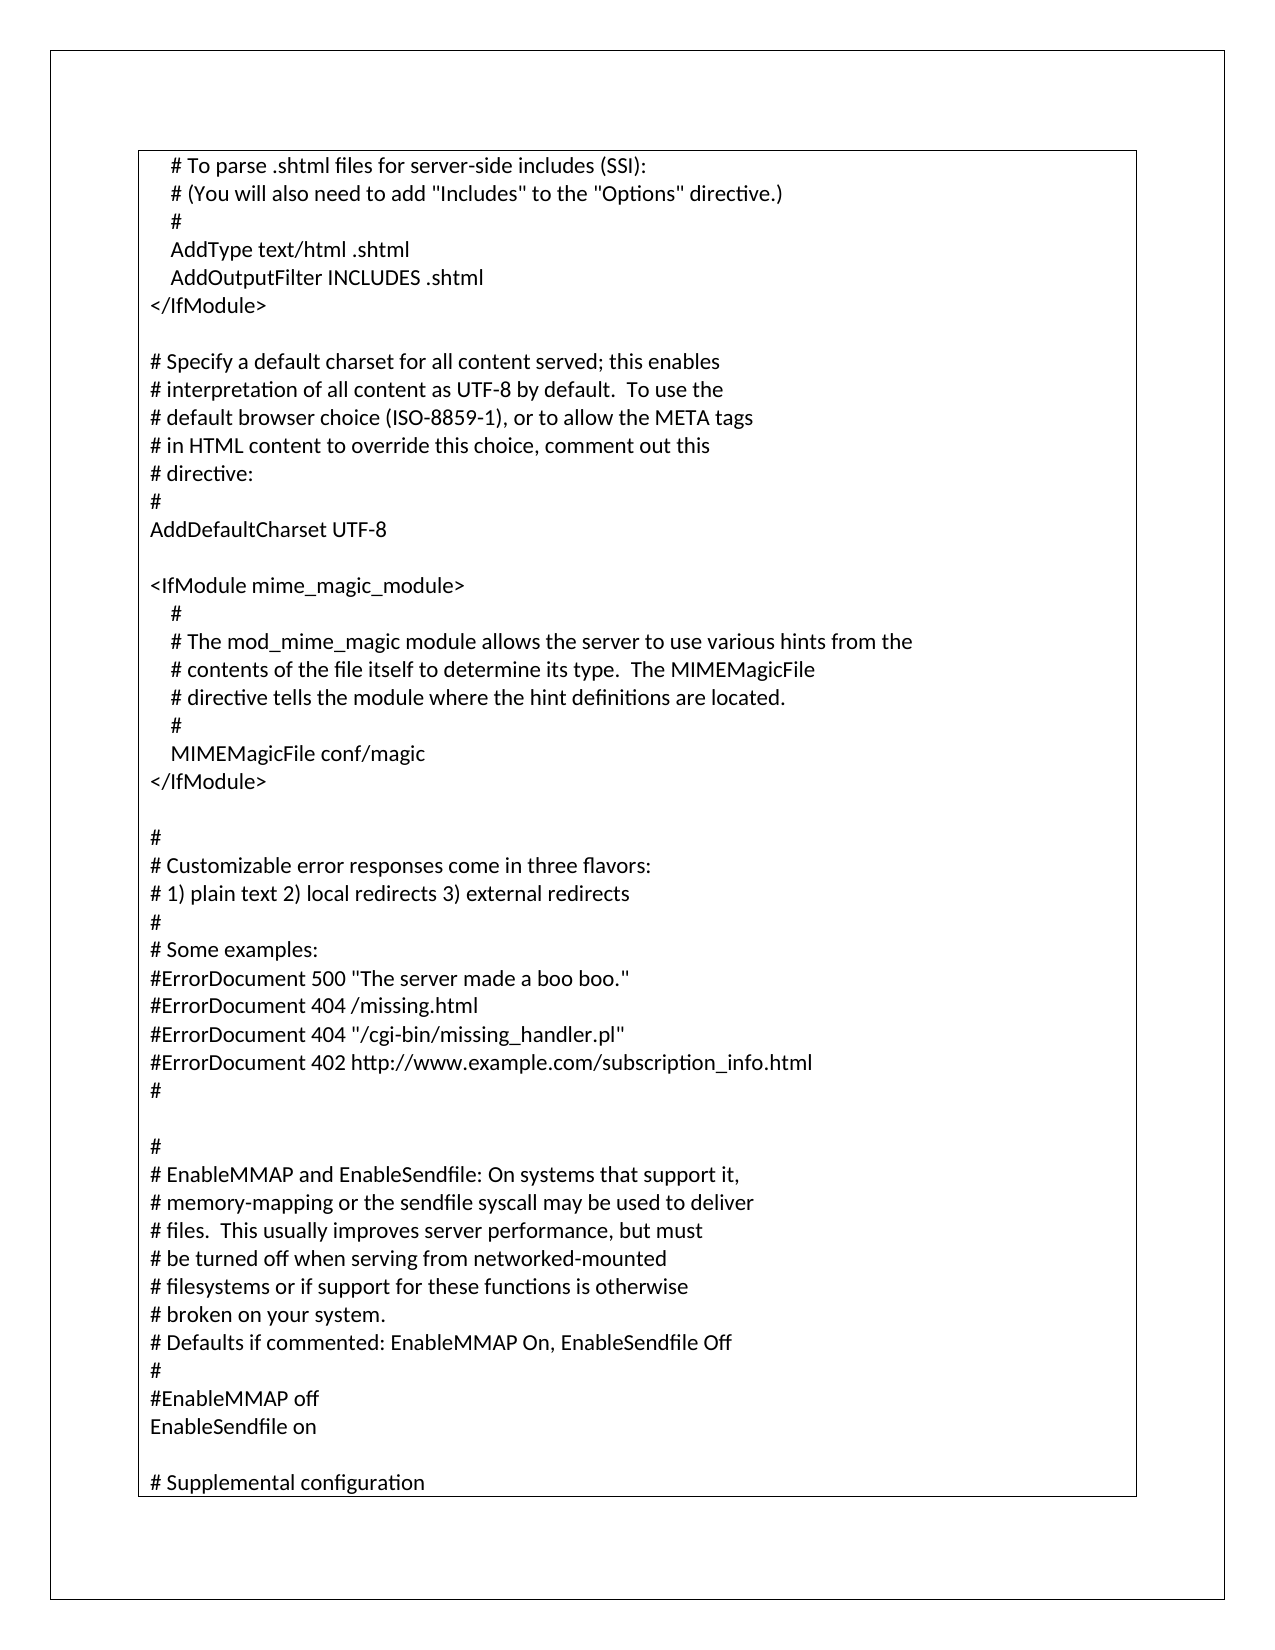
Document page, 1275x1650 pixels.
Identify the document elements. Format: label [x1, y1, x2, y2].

table_header [139, 151, 1136, 1496]
